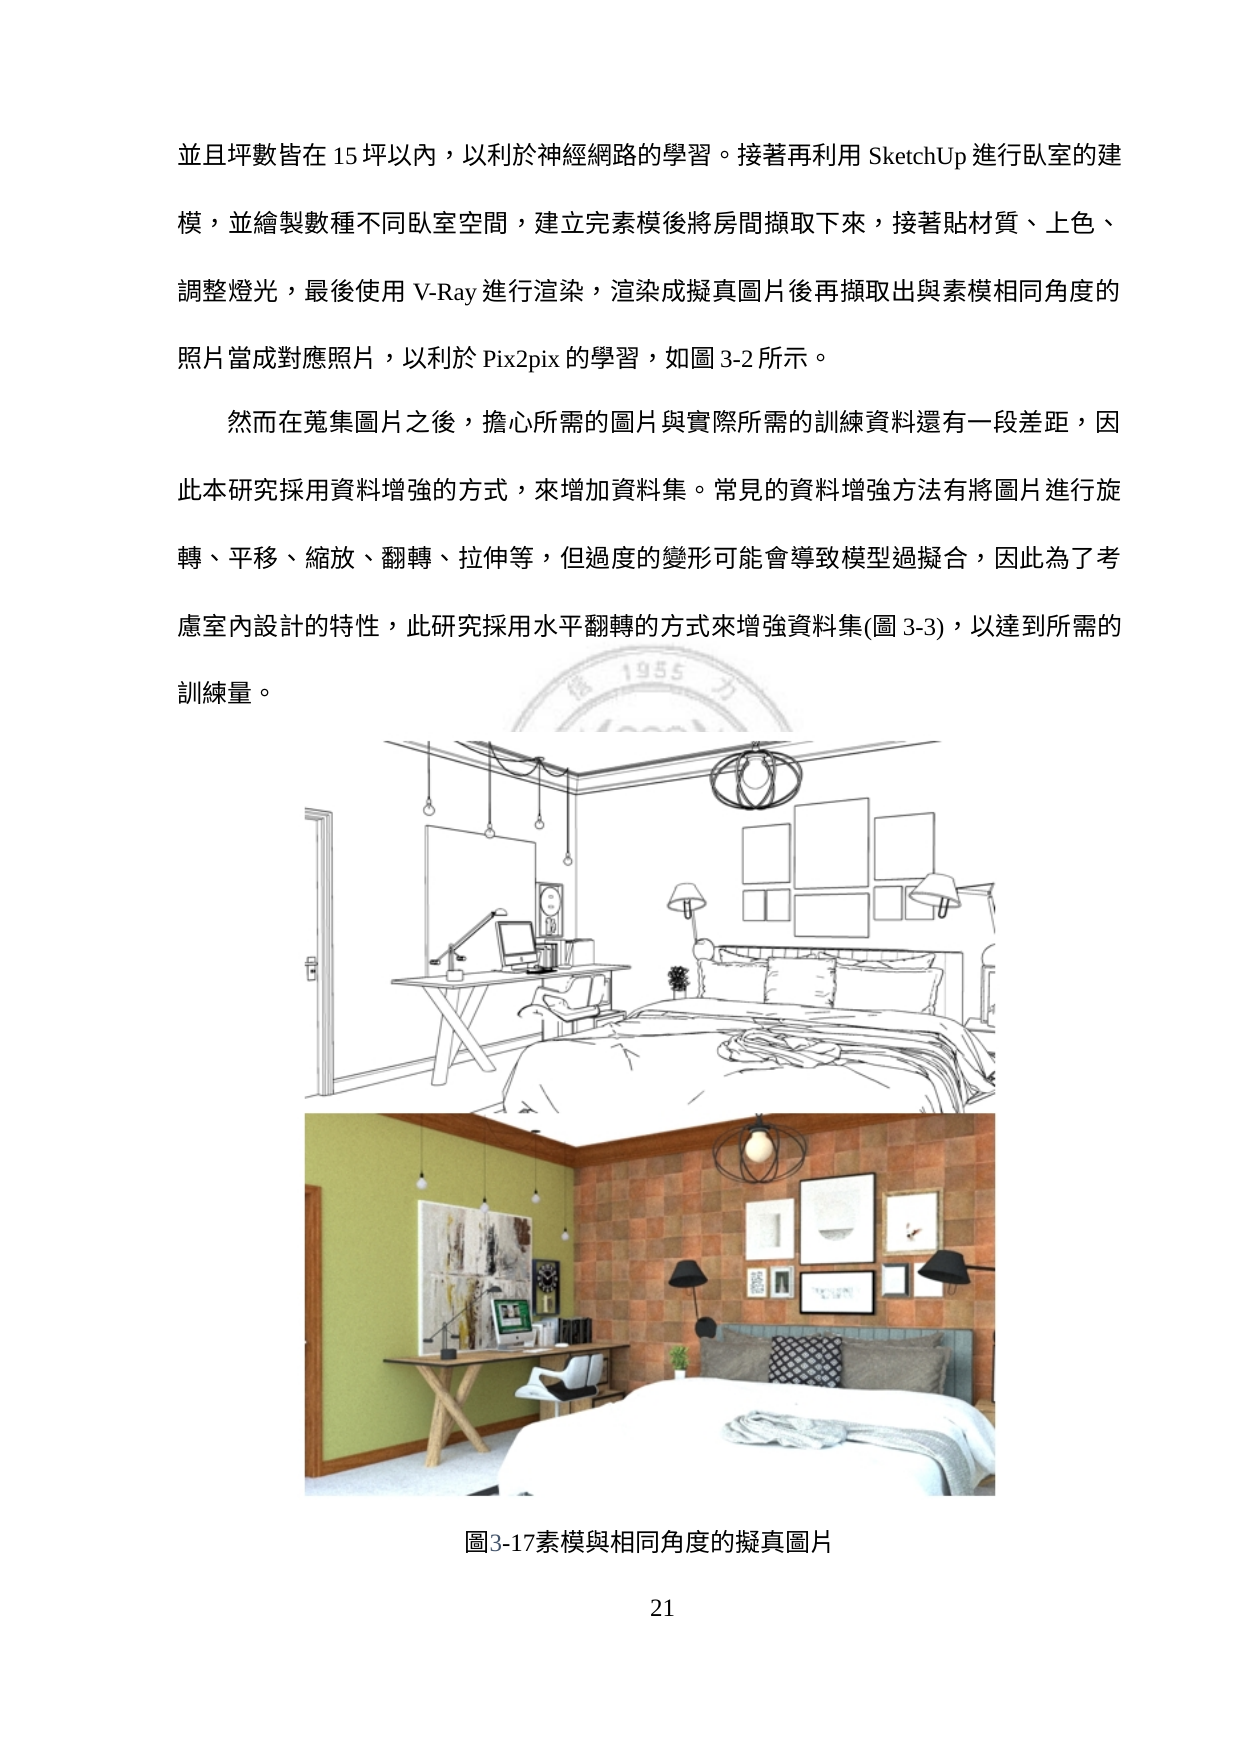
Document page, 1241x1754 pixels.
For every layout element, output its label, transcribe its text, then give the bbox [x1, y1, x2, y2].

text 然而在蒐集圖片之後，擔心所需的圖片與實際所需的訓練資料還有一段差距，因此本研究採用資料增強的方式，來增加資料集。常見的資料增強方法有將圖片進行旋轉、平移、縮放、翻轉、拉伸等，但過度的變形可能會導致模型過擬合，因此為了考慮室內設計的特性，此研究採用水平翻轉的方式來增強資料集(圖3-3)，以達到所需的訓練量。 [177, 398, 1122, 715]
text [177, 131, 1122, 380]
picture [297, 715, 1002, 1500]
